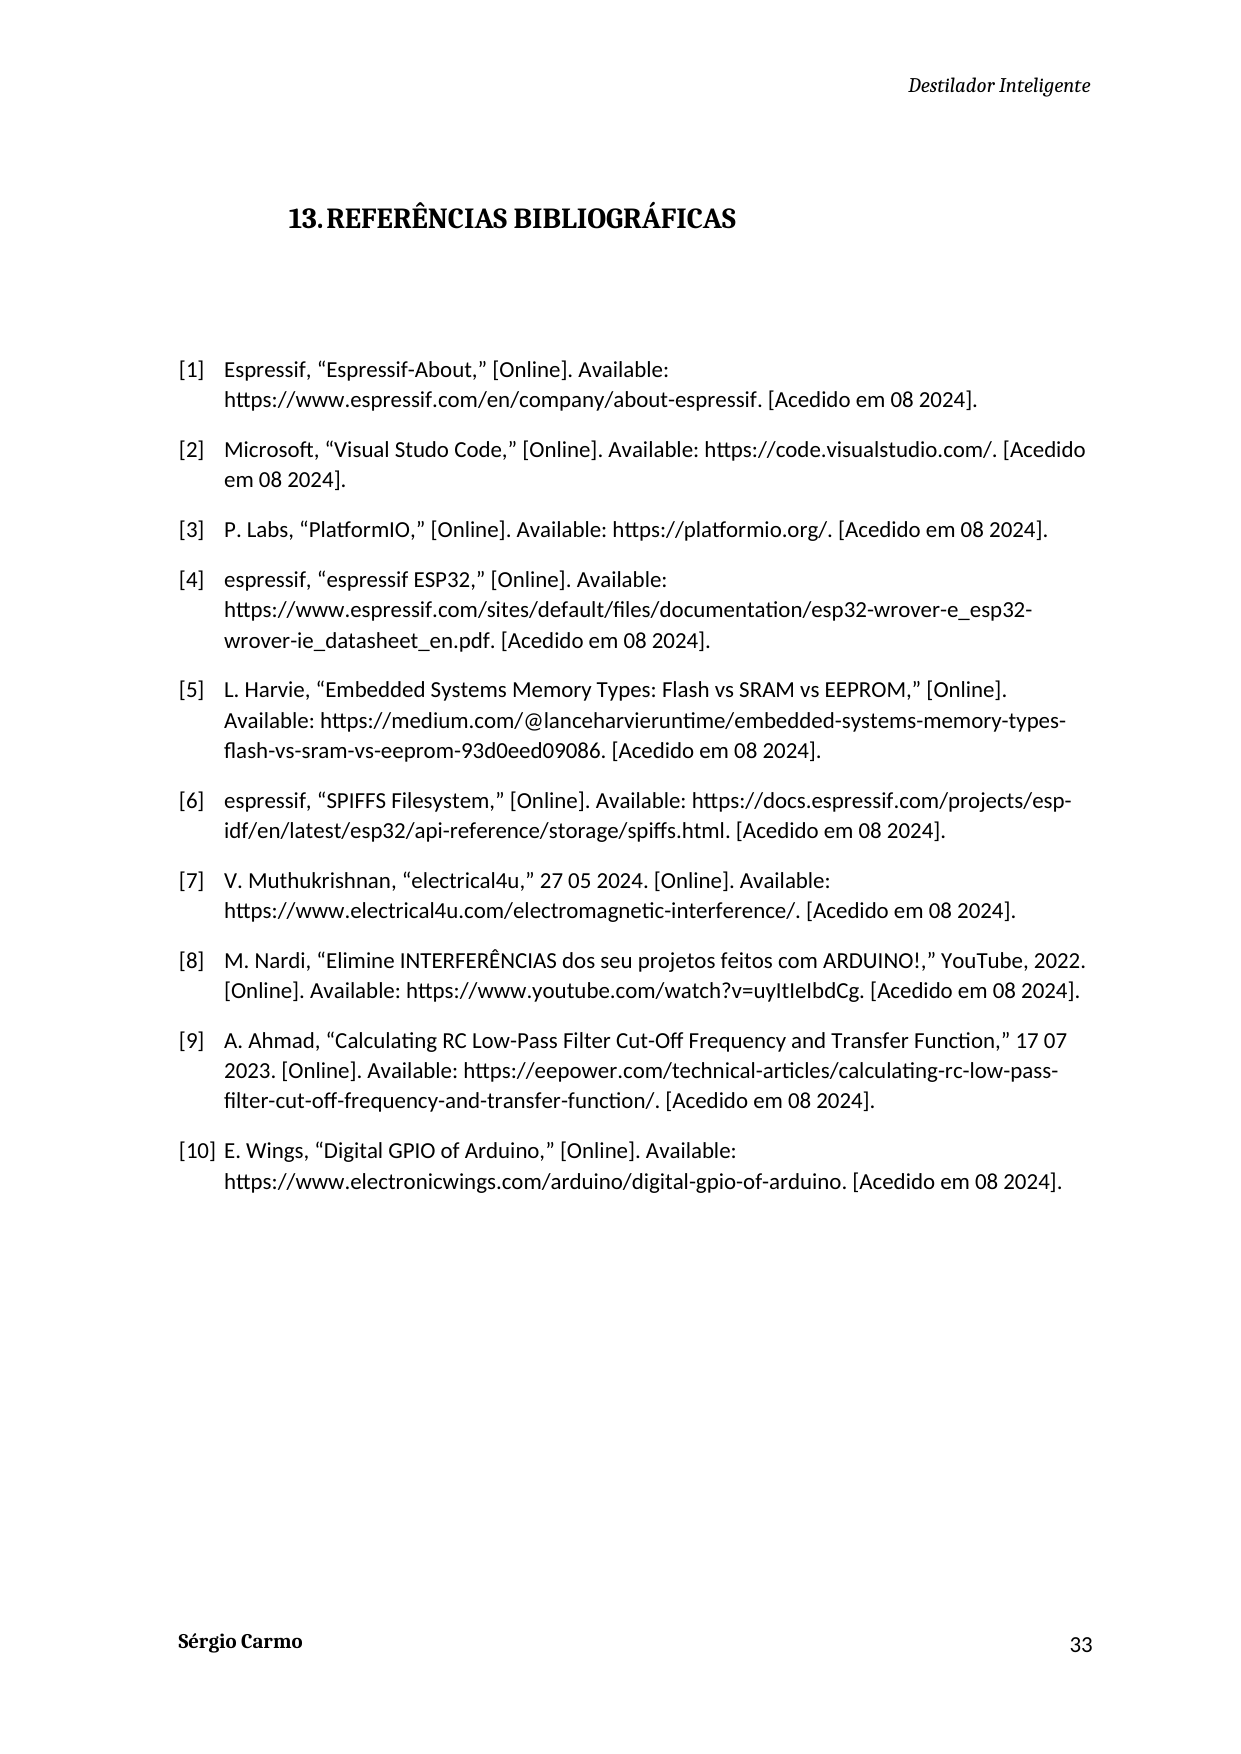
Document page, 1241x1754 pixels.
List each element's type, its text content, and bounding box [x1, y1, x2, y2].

text REFERÊNCIAS BIBLIOGRÁFICAS [288, 202, 1092, 236]
